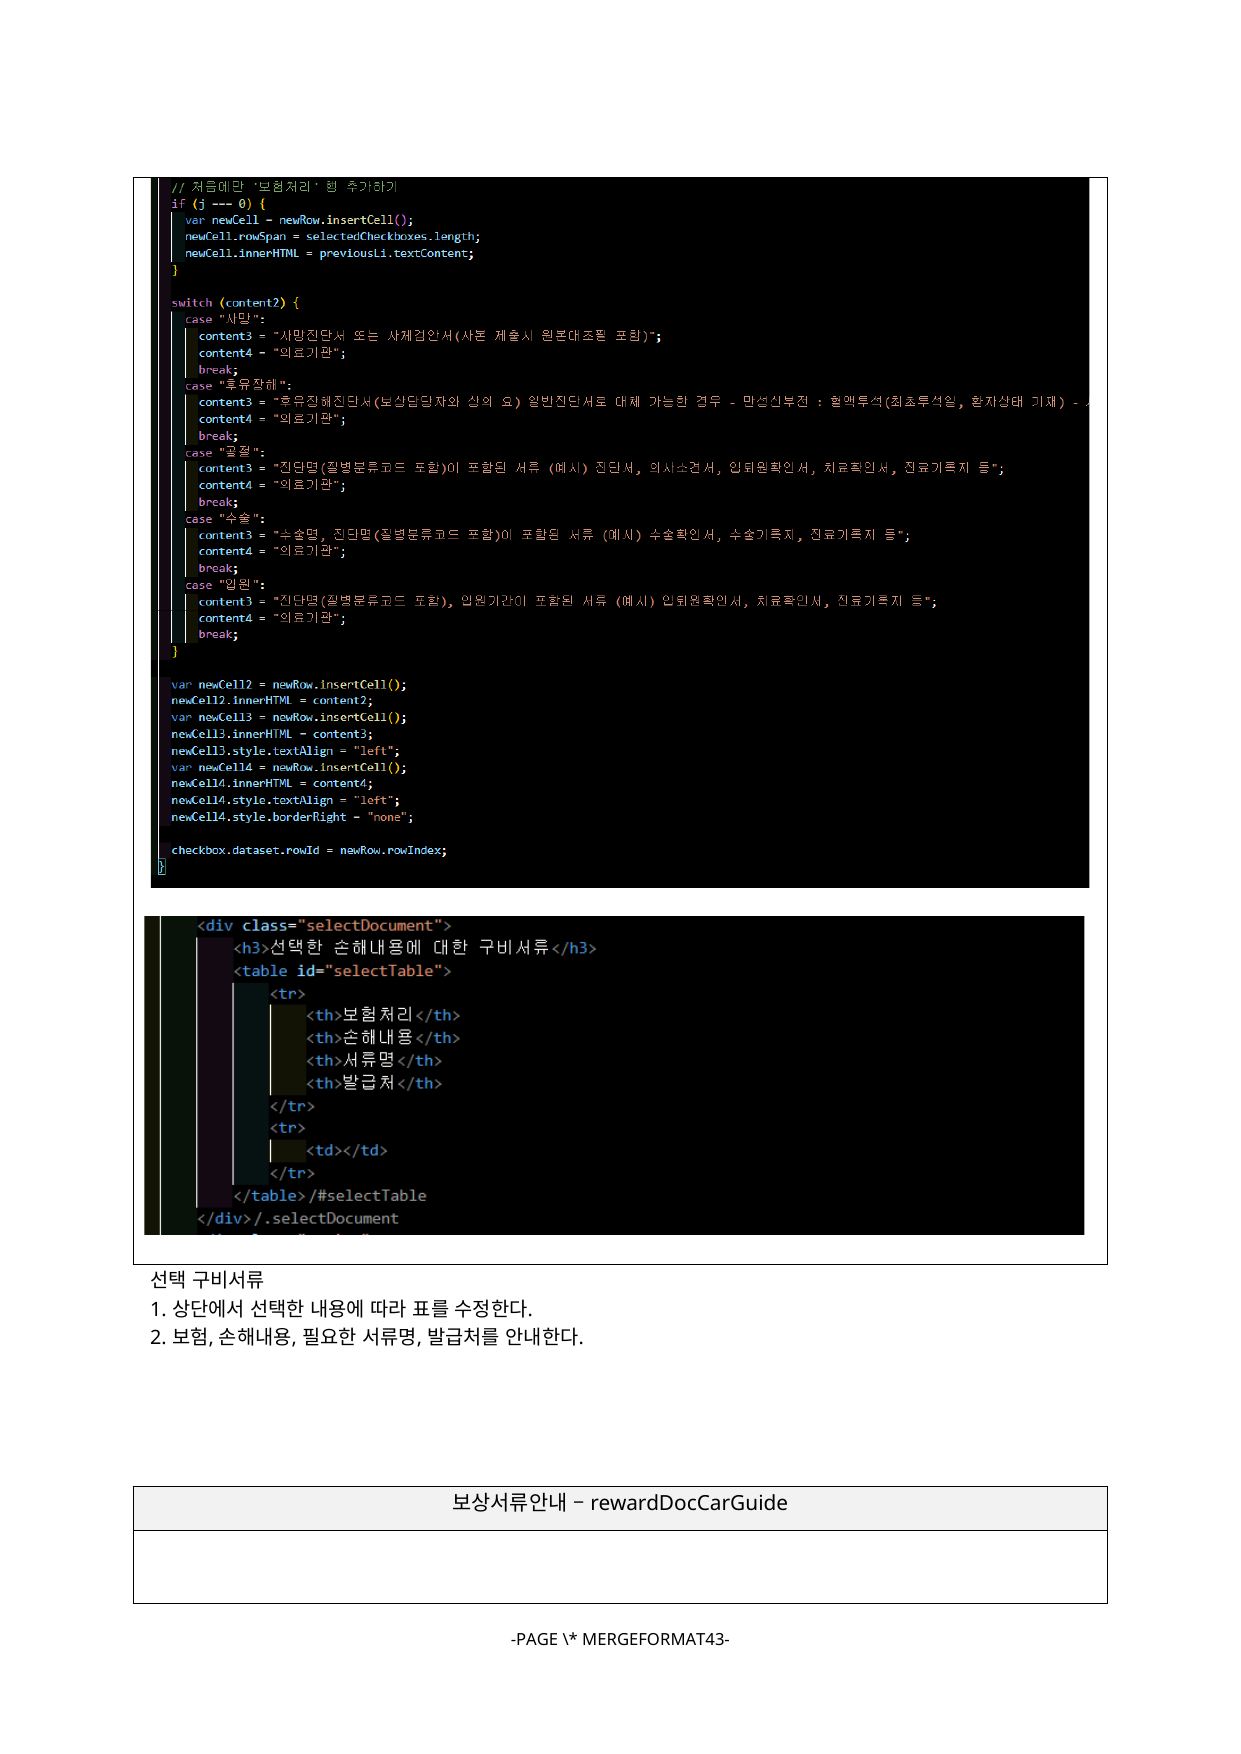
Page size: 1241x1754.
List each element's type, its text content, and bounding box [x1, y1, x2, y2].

picture [150, 178, 1090, 888]
table_cell [134, 178, 1107, 1263]
picture [144, 916, 1085, 1235]
text 선택 구비서류 [150, 1265, 1090, 1293]
text 2. 보험, 손해내용, 필요한 서류명, 발급처를 안내한다. [150, 1322, 1090, 1351]
table_cell [134, 1531, 1107, 1603]
table_header 보상서류안내 – rewardDocCarGuide [134, 1487, 1107, 1530]
text 1. 상단에서 선택한 내용에 따라 표를 수정한다. [150, 1293, 1090, 1322]
